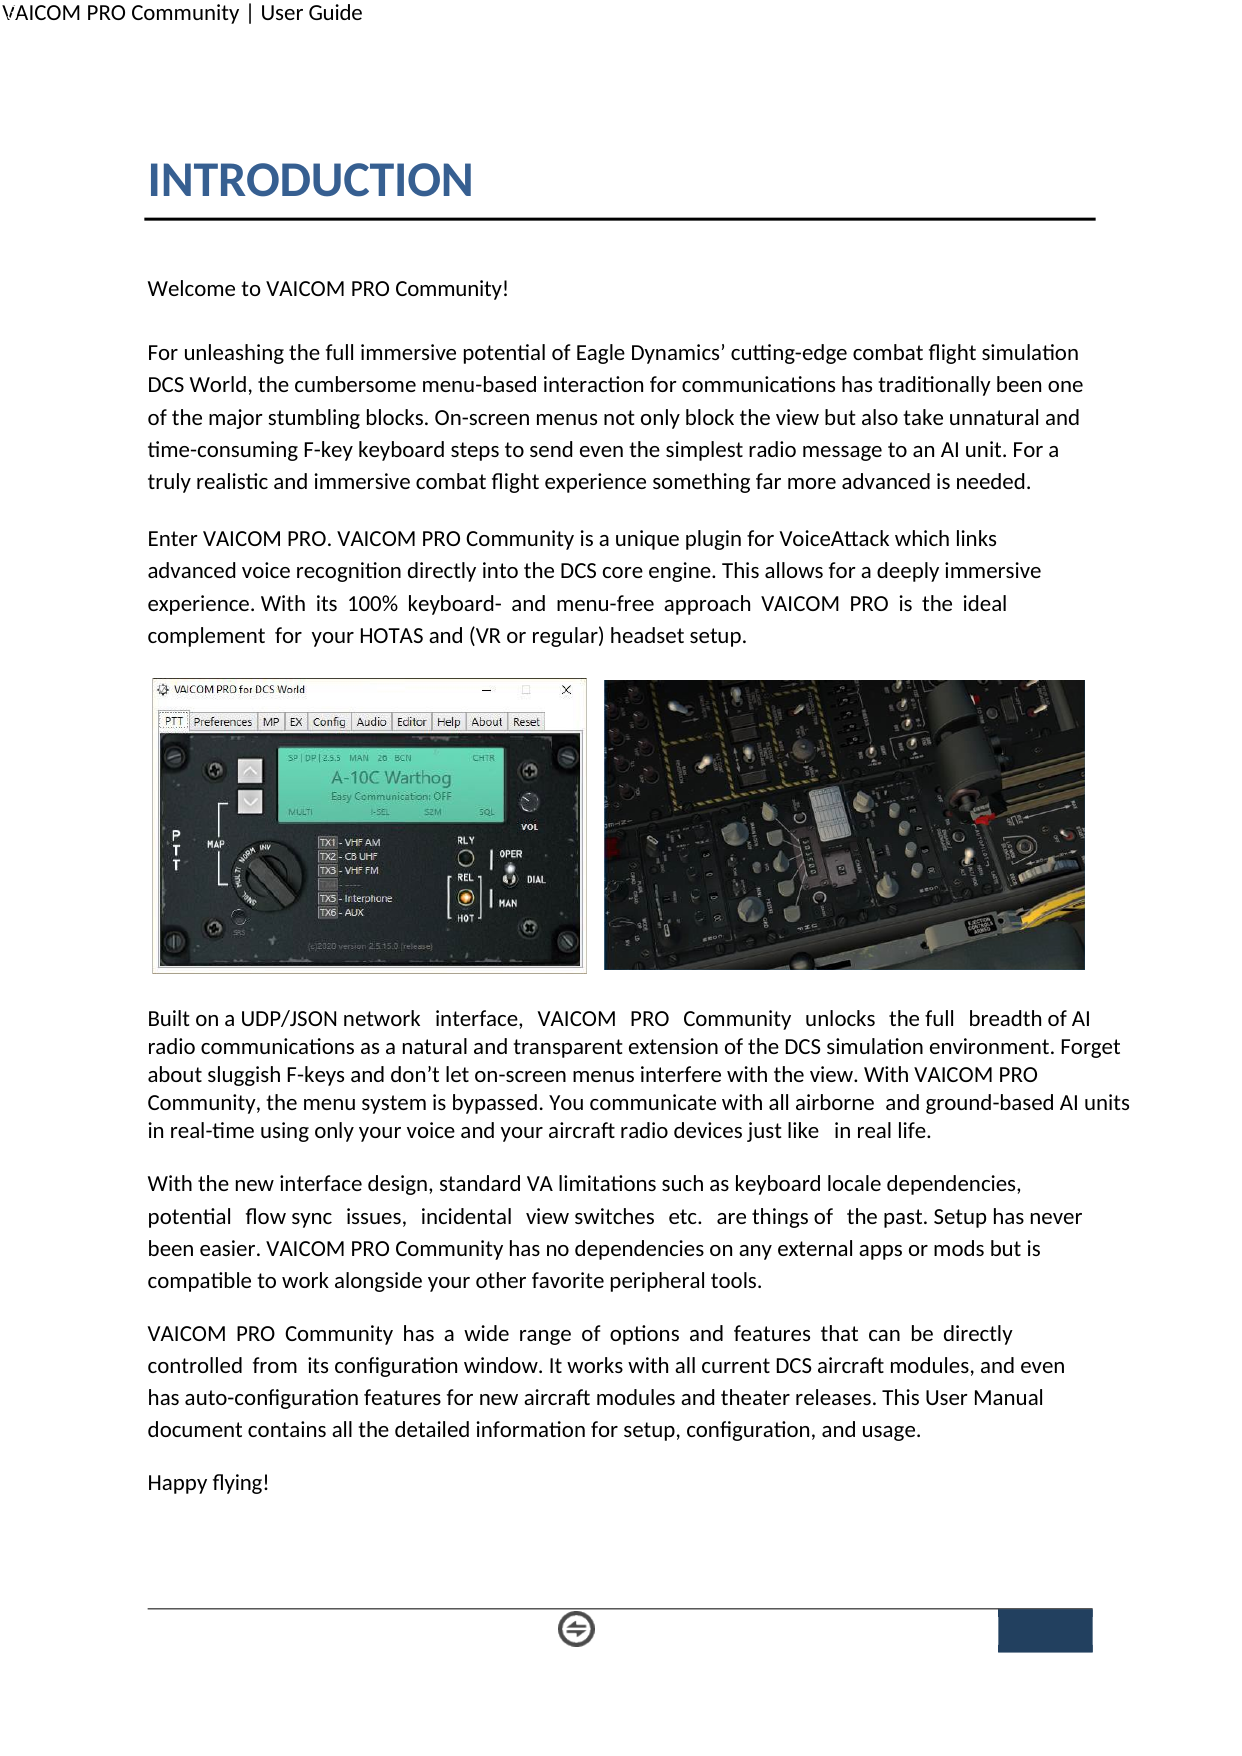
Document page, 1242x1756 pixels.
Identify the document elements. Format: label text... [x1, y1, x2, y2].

subtitle INTRODUCTION [147, 148, 1131, 208]
text VAICOM PRO Community has a wide range of options and features that can be directly controlled from its configuration window. It works with all current DCS aircraft modules, and even has auto-configuration features for new aircraft modules and theater releases. This User Manual document contains all the detailed information for setup, configuration, and usage. [147, 1319, 1095, 1443]
picture [604, 680, 1085, 970]
picture [152, 678, 587, 974]
text Happy flying! [147, 1468, 1131, 1496]
text For unleashing the full immersive potential of Eagle Dynamics’ cutting-edge combat flight simulation DCS World, the cumbersome menu-based interaction for communications has traditionally been one of the major stumbling blocks. On-screen menus not only block the view but also take unnatural and time-consuming F-key keyboard steps to send even the simplest radio message to an AI unit. For a truly realistic and immersive combat flight experience something far more advanced is needed. [147, 338, 1095, 495]
text With the new interface design, standard VA limitations such as keyboard locale dependencies, potential flow sync issues, incidental view switches etc. are things of the past. Setup has never been easier. VAICOM PRO Community has no dependencies on any external apps or mods but is compatible to work alongside your other favorite peripheral tools. [147, 1169, 1096, 1294]
picture [558, 1611, 595, 1647]
text Built on a UDP/JSON network interface, VAICOM PRO Community unlocks the full breadth of AI radio communications as a natural and transparent extension of the DCS simulation environment. Forget about sluggish F-keys and don’t let on-screen menus interfere with the view. With VAICOM PRO Community, the menu system is bypassed. You communicate with all airborne and ground-based AI units in real-time using only your voice and your aircraft radio devices just like in real life. [147, 1004, 1131, 1144]
text Enter VAICOM PRO. VAICOM PRO Community is a unique plugin for VoiceAttack which links advanced voice recognition directly into the DCS core engine. This allows for a deeply immersive experience. With its 100% keyboard- and menu-free approach VAICOM PRO is the ideal complement for your HOTAS and (VR or regular) headset setup. [147, 524, 1095, 649]
text Welcome to VAICOM PRO Community! [147, 274, 1131, 302]
